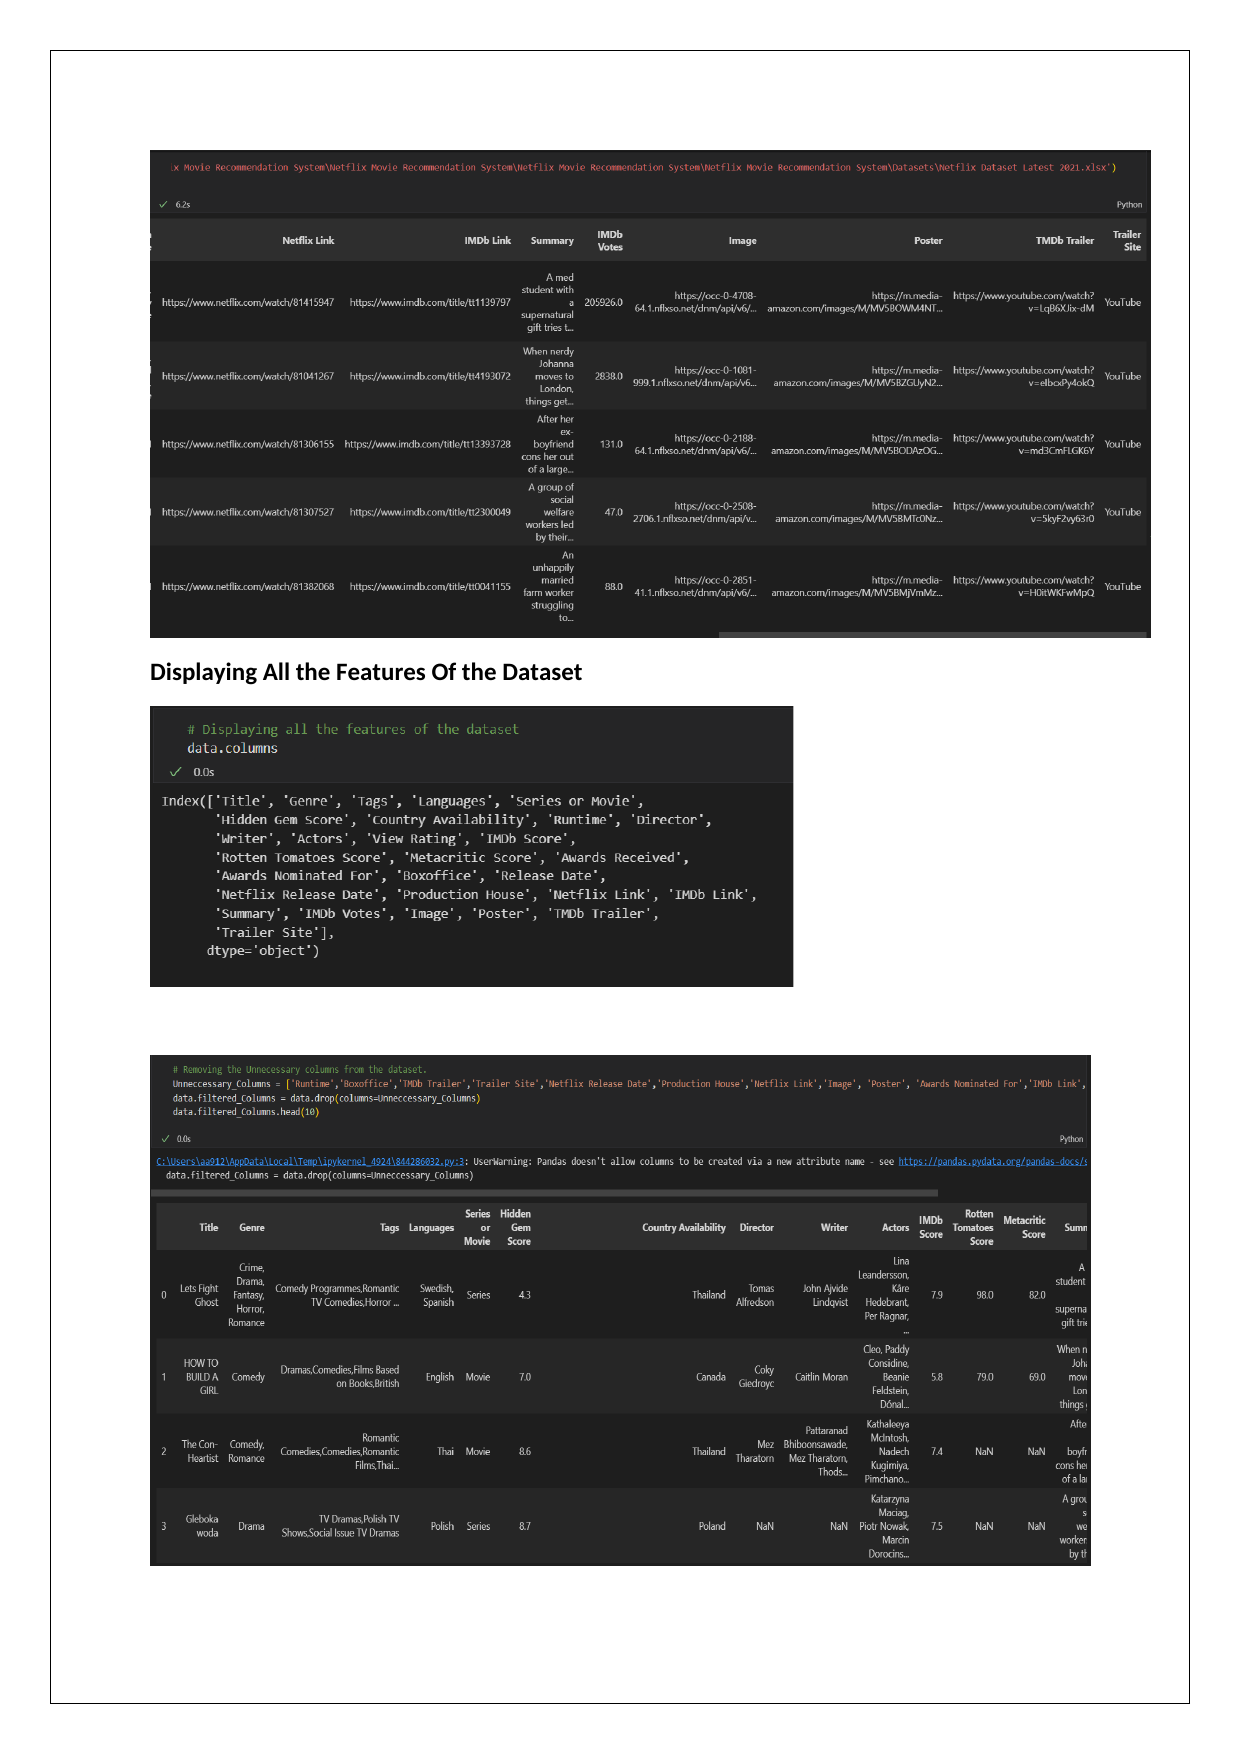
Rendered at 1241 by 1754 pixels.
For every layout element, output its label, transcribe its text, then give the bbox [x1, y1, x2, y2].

text Displaying All the Features Of the Dataset [150, 656, 1090, 687]
picture [150, 706, 794, 987]
picture [150, 1055, 1091, 1566]
picture [150, 150, 1151, 638]
